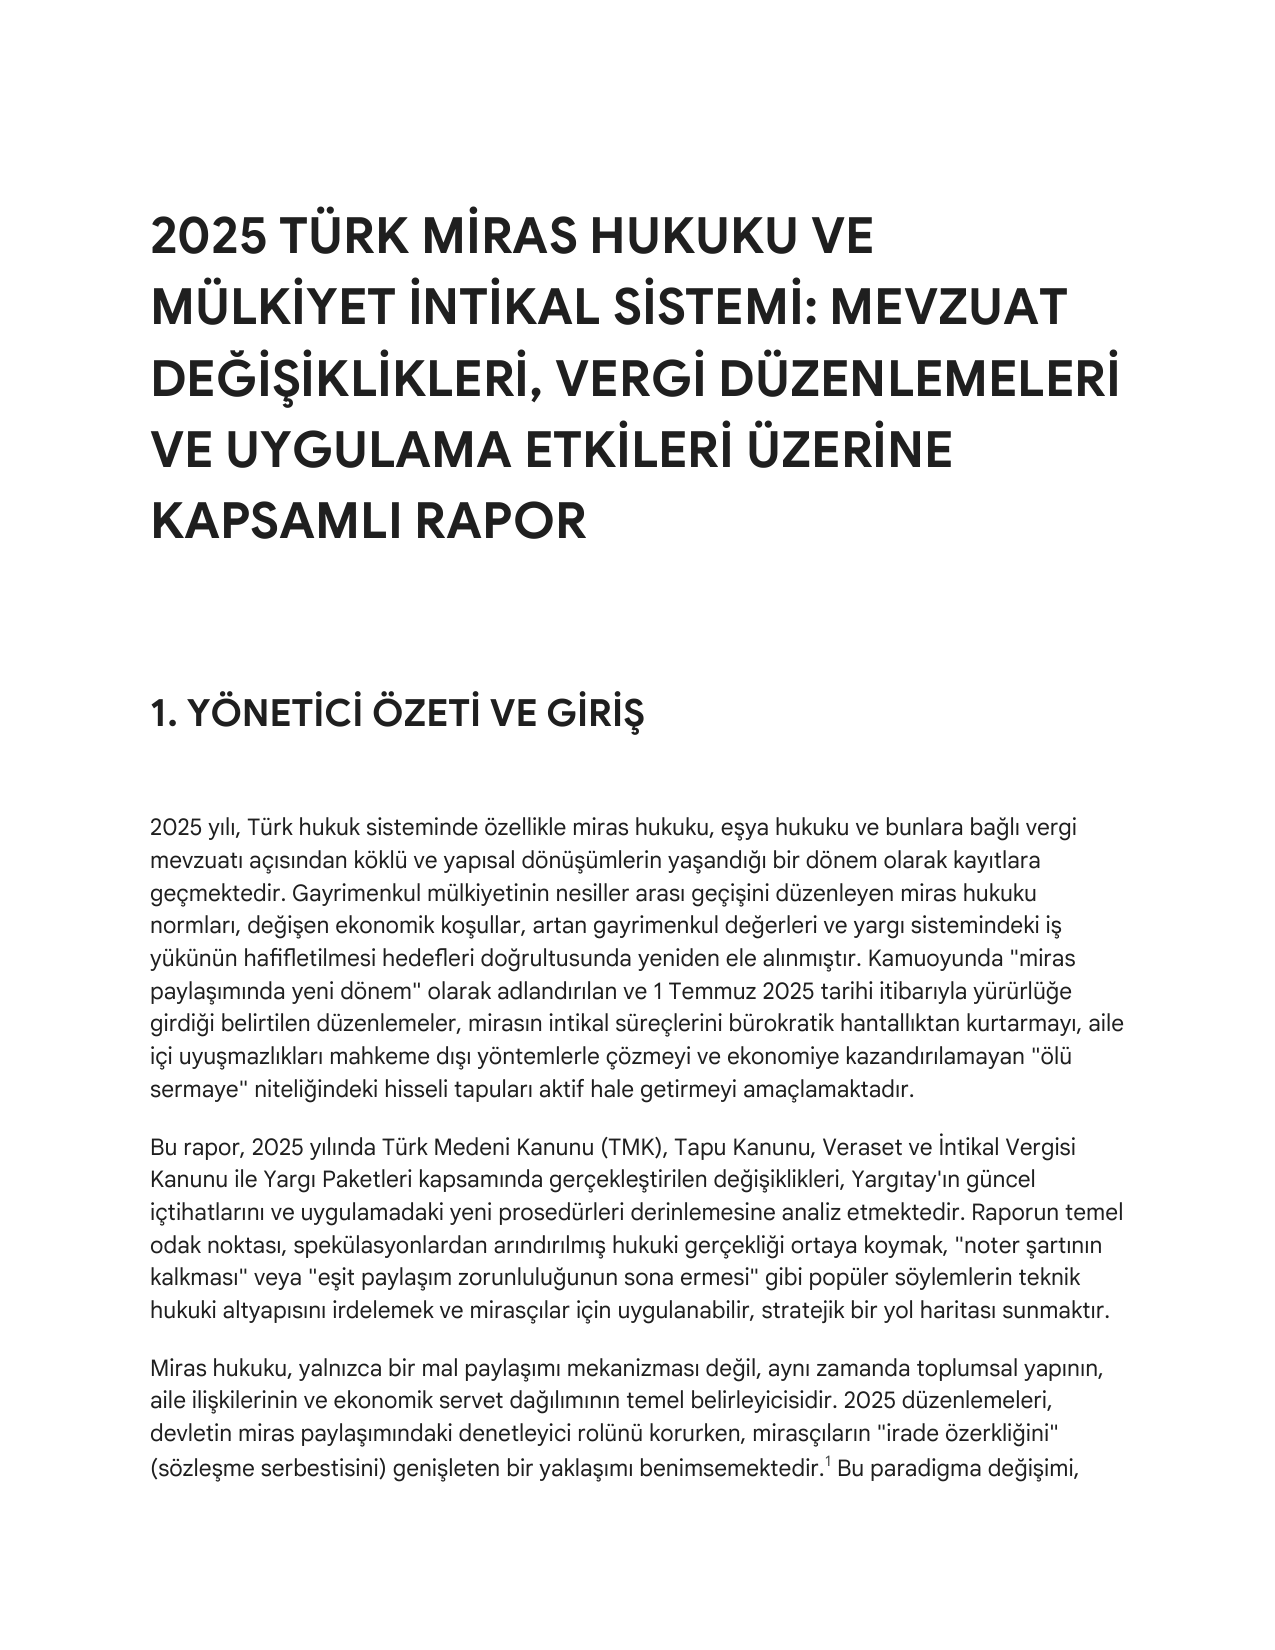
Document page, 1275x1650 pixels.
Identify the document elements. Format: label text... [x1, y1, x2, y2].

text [150, 1354, 1125, 1484]
subtitle 2025 TÜRK MİRAS HUKUKU VE MÜLKİYET İNTİKAL SİSTEMİ: MEVZUAT DEĞİŞİKLİKLERİ, VERGİ DÜZENLEMELERİ VE UYGULAMA ETKİLERİ ÜZERİNE KAPSAMLI RAPOR [150, 205, 1125, 553]
text 2025 yılı, Türk hukuk sisteminde özellikle miras hukuku, eşya hukuku ve bunlara bağlı vergi mevzuatı açısından köklü ve yapısal dönüşümlerin yaşandığı bir dönem olarak kayıtlara geçmektedir. Gayrimenkul mülkiyetinin nesiller arası geçişini düzenleyen miras hukuku normları, değişen ekonomik koşullar, artan gayrimenkul değerleri ve yargı sistemindeki iş yükünün hafifletilmesi hedefleri doğrultusunda yeniden ele alınmıştır. Kamuoyunda "miras paylaşımında yeni dönem" olarak adlandırılan ve 1 Temmuz 2025 tarihi itibarıyla yürürlüğe girdiği belirtilen düzenlemeler, mirasın intikal süreçlerini bürokratik hantallıktan kurtarmayı, aile içi uyuşmazlıkları mahkeme dışı yöntemlerle çözmeyi ve ekonomiye kazandırılamayan "ölü sermaye" niteliğindeki hisseli tapuları aktif hale getirmeyi amaçlamaktadır. [150, 813, 1125, 1104]
text Bu rapor, 2025 yılında Türk Medeni Kanunu (TMK), Tapu Kanunu, Veraset ve İntikal Vergisi Kanunu ile Yargı Paketleri kapsamında gerçekleştirilen değişiklikleri, Yargıtay'ın güncel içtihatlarını ve uygulamadaki yeni prosedürleri derinlemesine analiz etmektedir. Raporun temel odak noktası, spekülasyonlardan arındırılmış hukuki gerçekliği ortaya koymak, "noter şartının kalkması" veya "eşit paylaşım zorunluluğunun sona ermesi" gibi popüler söylemlerin teknik hukuki altyapısını irdelemek ve mirasçılar için uygulanabilir, stratejik bir yol haritası sunmaktır. [150, 1133, 1125, 1325]
subtitle 1. YÖNETİCİ ÖZETİ VE GİRİŞ [150, 690, 1125, 737]
